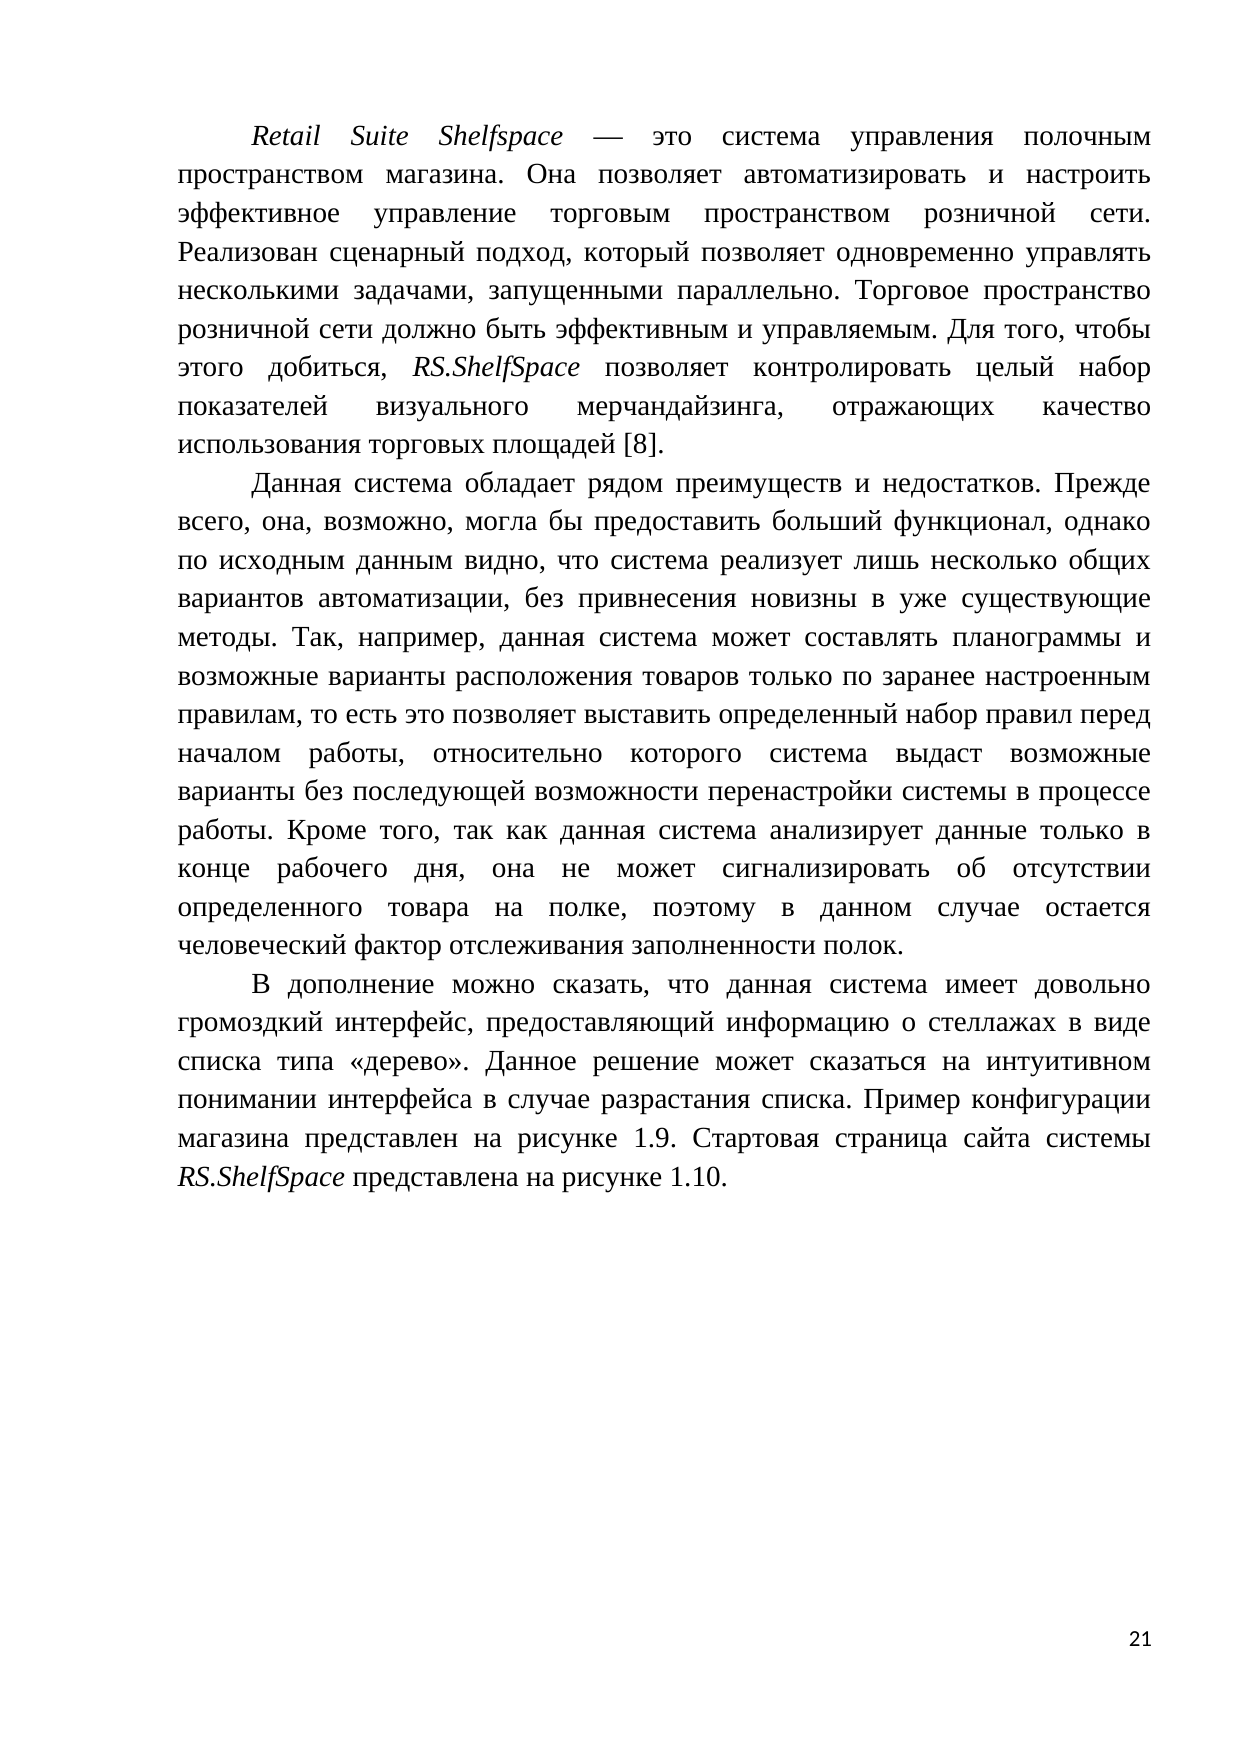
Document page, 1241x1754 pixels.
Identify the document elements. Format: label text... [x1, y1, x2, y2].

text Retail Suite Shelfspace — это система управления полочным пространством магазина. Она позволяет автоматизировать и настроить эффективное управление торговым пространством розничной сети. Реализован сценарный подход, который позволяет одновременно управлять несколькими задачами, запущенными параллельно. Торговое пространство розничной сети должно быть эффективным и управляемым. Для того, чтобы этого добиться, RS.ShelfSpace позволяет контролировать целый набор показателей визуального мерчандайзинга, отражающих качество использования торговых площадей [8]. [177, 118, 1152, 460]
text В дополнение можно сказать, что данная система имеет довольно громоздкий интерфейс, предоставляющий информацию о стеллажах в виде списка типа «дерево». Данное решение может сказаться на интуитивном понимании интерфейса в случае разрастания списка. Пример конфигурации магазина представлен на рисунке 1.9. Стартовая страница сайта системы RS.ShelfSpace представлена на рисунке 1.10. [177, 966, 1152, 1192]
text Данная система обладает рядом преимуществ и недостатков. Прежде всего, она, возможно, могла бы предоставить больший функционал, однако по исходным данным видно, что система реализует лишь несколько общих вариантов автоматизации, без привнесения новизны в уже существующие методы. Так, например, данная система может составлять планограммы и возможные варианты расположения товаров только по заранее настроенным правилам, то есть это позволяет выставить определенный набор правил перед началом работы, относительно которого система выдаст возможные варианты без последующей возможности перенастройки системы в процессе работы. Кроме того, так как данная система анализирует данные только в конце рабочего дня, она не может сигнализировать об отсутствии определенного товара на полке, поэтому в данном случае остается человеческий фактор отслеживания заполненности полок. [177, 465, 1152, 961]
